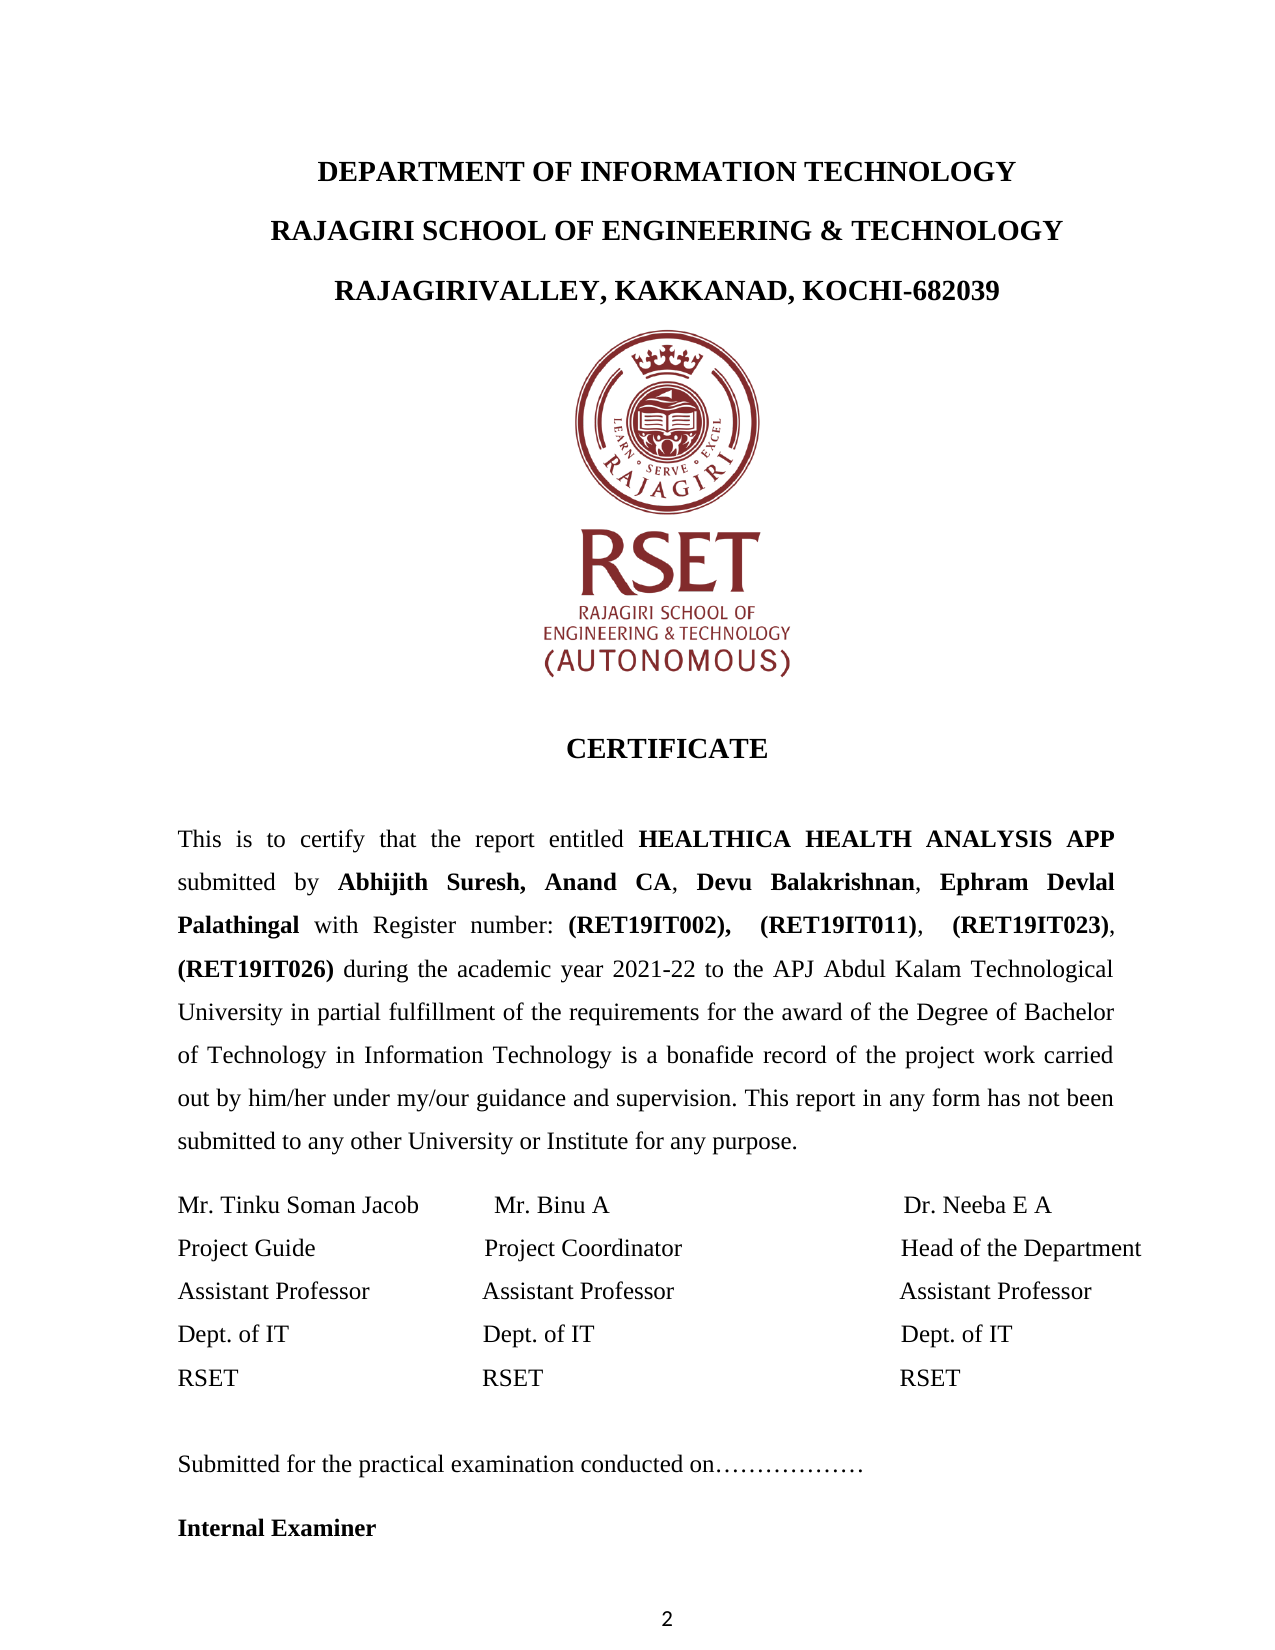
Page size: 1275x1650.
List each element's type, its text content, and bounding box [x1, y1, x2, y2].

text This is to certify that the report entitled HEALTHICA HEALTH ANALYSIS APP submitted by Abhijith Suresh, Anand CA, Devu Balakrishnan, Ephram Devlal Palathingal with Register number: (RET19IT002), (RET19IT011), (RET19IT023), (RET19IT026) during the academic year 2021-22 to the APJ Abdul Kalam Technological University in partial fulfillment of the requirements for the award of the Degree of Bachelor of Technology in Information Technology is a bonafide record of the project work carried out by him/her under my/our guidance and supervision. This report in any form has not been submitted to any other University or Institute for any purpose. [177, 824, 1115, 1155]
text Internal Examiner [177, 1513, 1157, 1542]
text Mr. Tinku Soman Jacob Mr. Binu A Dr. Neeba E A [177, 1190, 1157, 1219]
text Assistant Professor Assistant Professor Assistant Professor [177, 1276, 1157, 1305]
text CERTIFICATE [177, 731, 1157, 765]
text DEPARTMENT OF INFORMATION TECHNOLOGY [177, 154, 1157, 187]
text RSET RSET RSET [177, 1363, 1157, 1391]
text Project Guide Project Coordinator Head of the Department [177, 1233, 1157, 1262]
text Submitted for the practical examination conducted on……………… [177, 1449, 1157, 1478]
text RAJAGIRI SCHOOL OF ENGINEERING & TECHNOLOGY [177, 213, 1157, 247]
text Dept. of IT Dept. of IT Dept. of IT [177, 1319, 1157, 1348]
text RAJAGIRIVALLEY, KAKKANAD, KOCHI-682039 [177, 273, 1157, 306]
picture [532, 306, 802, 703]
